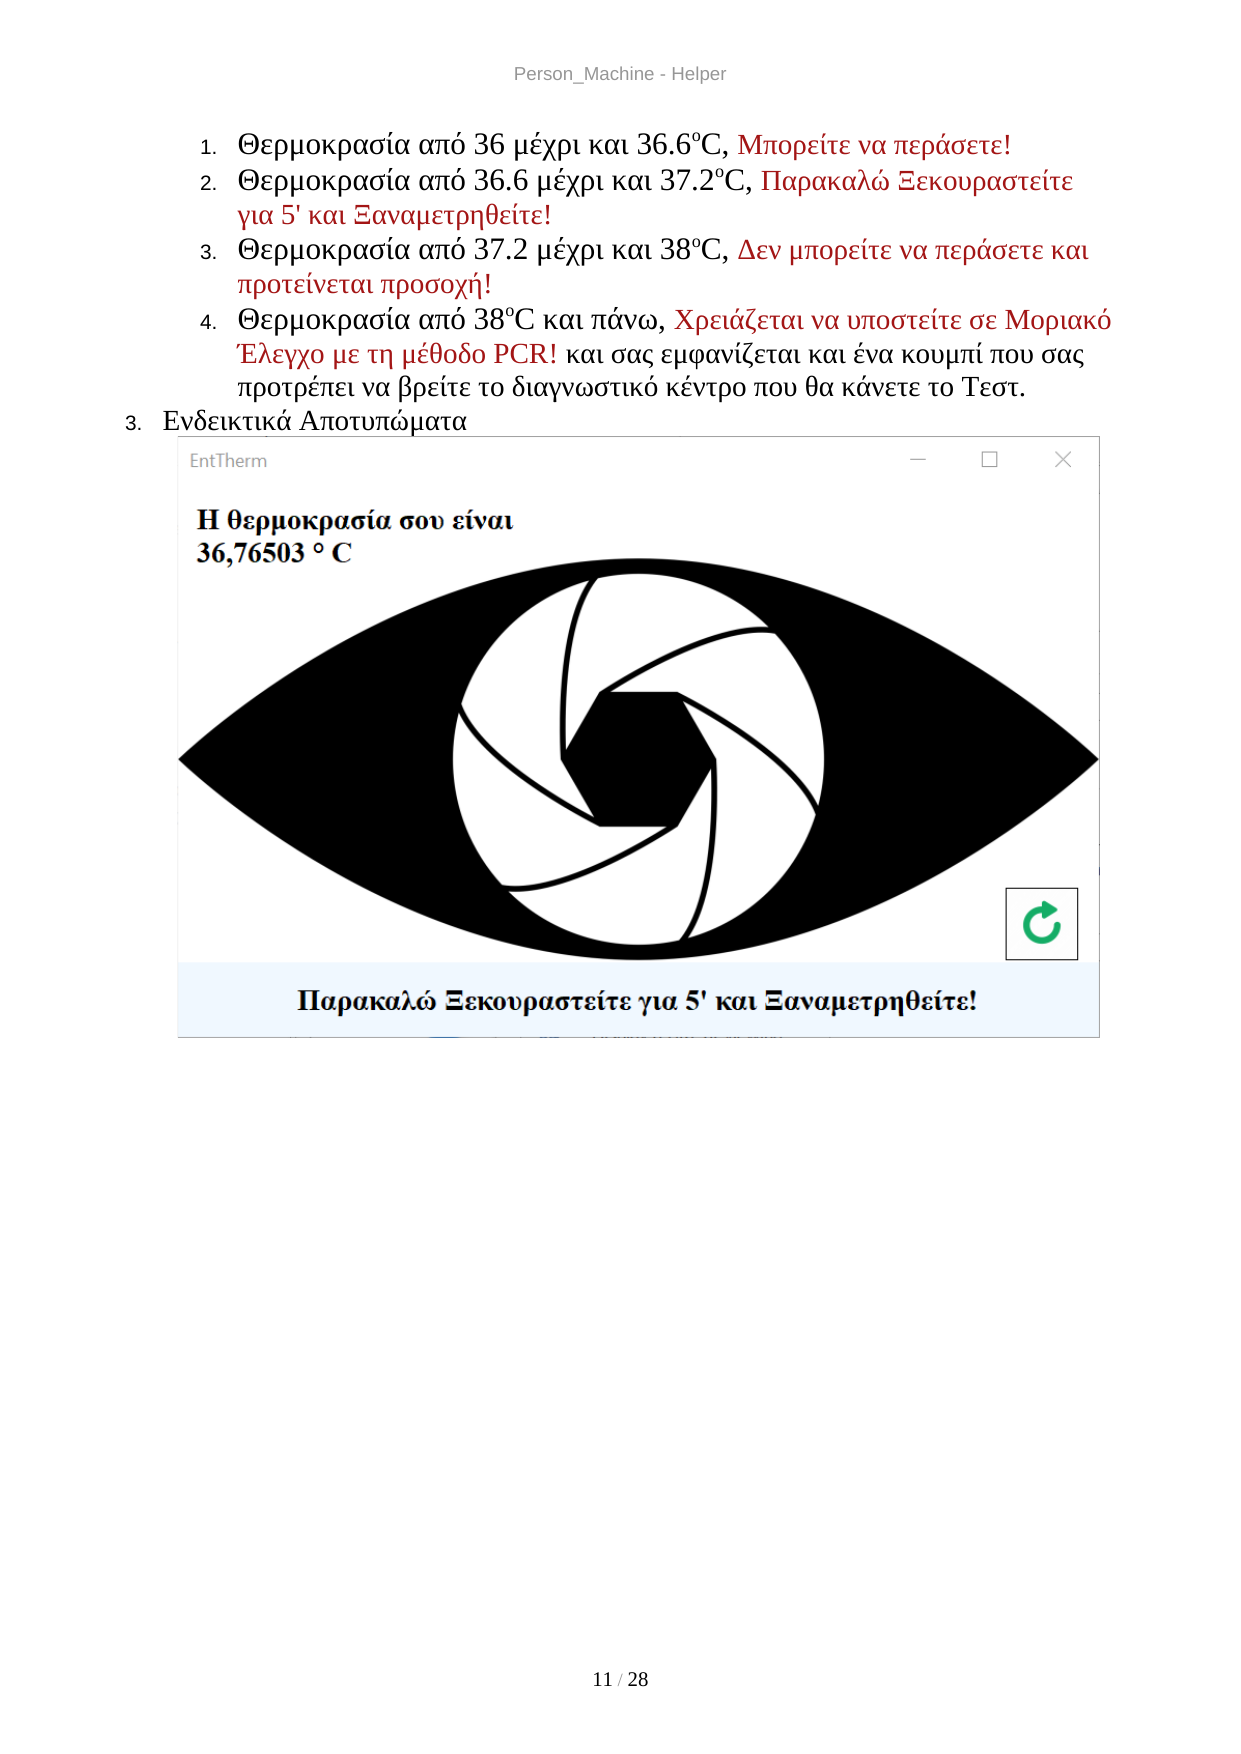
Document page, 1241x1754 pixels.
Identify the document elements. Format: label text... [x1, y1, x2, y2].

list Ενδεικτικά Αποτυπώματα [125, 403, 1115, 436]
list Θερμοκρασία από 36.6 μέχρι και 37.2oC, Παρακαλώ Ξεκουραστείτε για 5' και Ξαναμετρηθείτε! [200, 161, 1115, 230]
list Θερμοκρασία από 37.2 μέχρι και 38oC, Δεν μπορείτε να περάσετε και προτείνεται προσοχή! [200, 230, 1115, 300]
picture [177, 436, 1100, 1038]
list Θερμοκρασία από 38oC και πάνω, Χρειάζεται να υποστείτε σε Μοριακό Έλεγχο με τη μέθοδο PCR! και σας εμφανίζεται και ένα κουμπί που σας προτρέπει να βρείτε το διαγνωστικό κέντρο που θα κάνετε το Τεστ. [200, 300, 1115, 403]
list Θερμοκρασία από 36 μέχρι και 36.6oC, Μπορείτε να περάσετε! [200, 125, 1115, 161]
